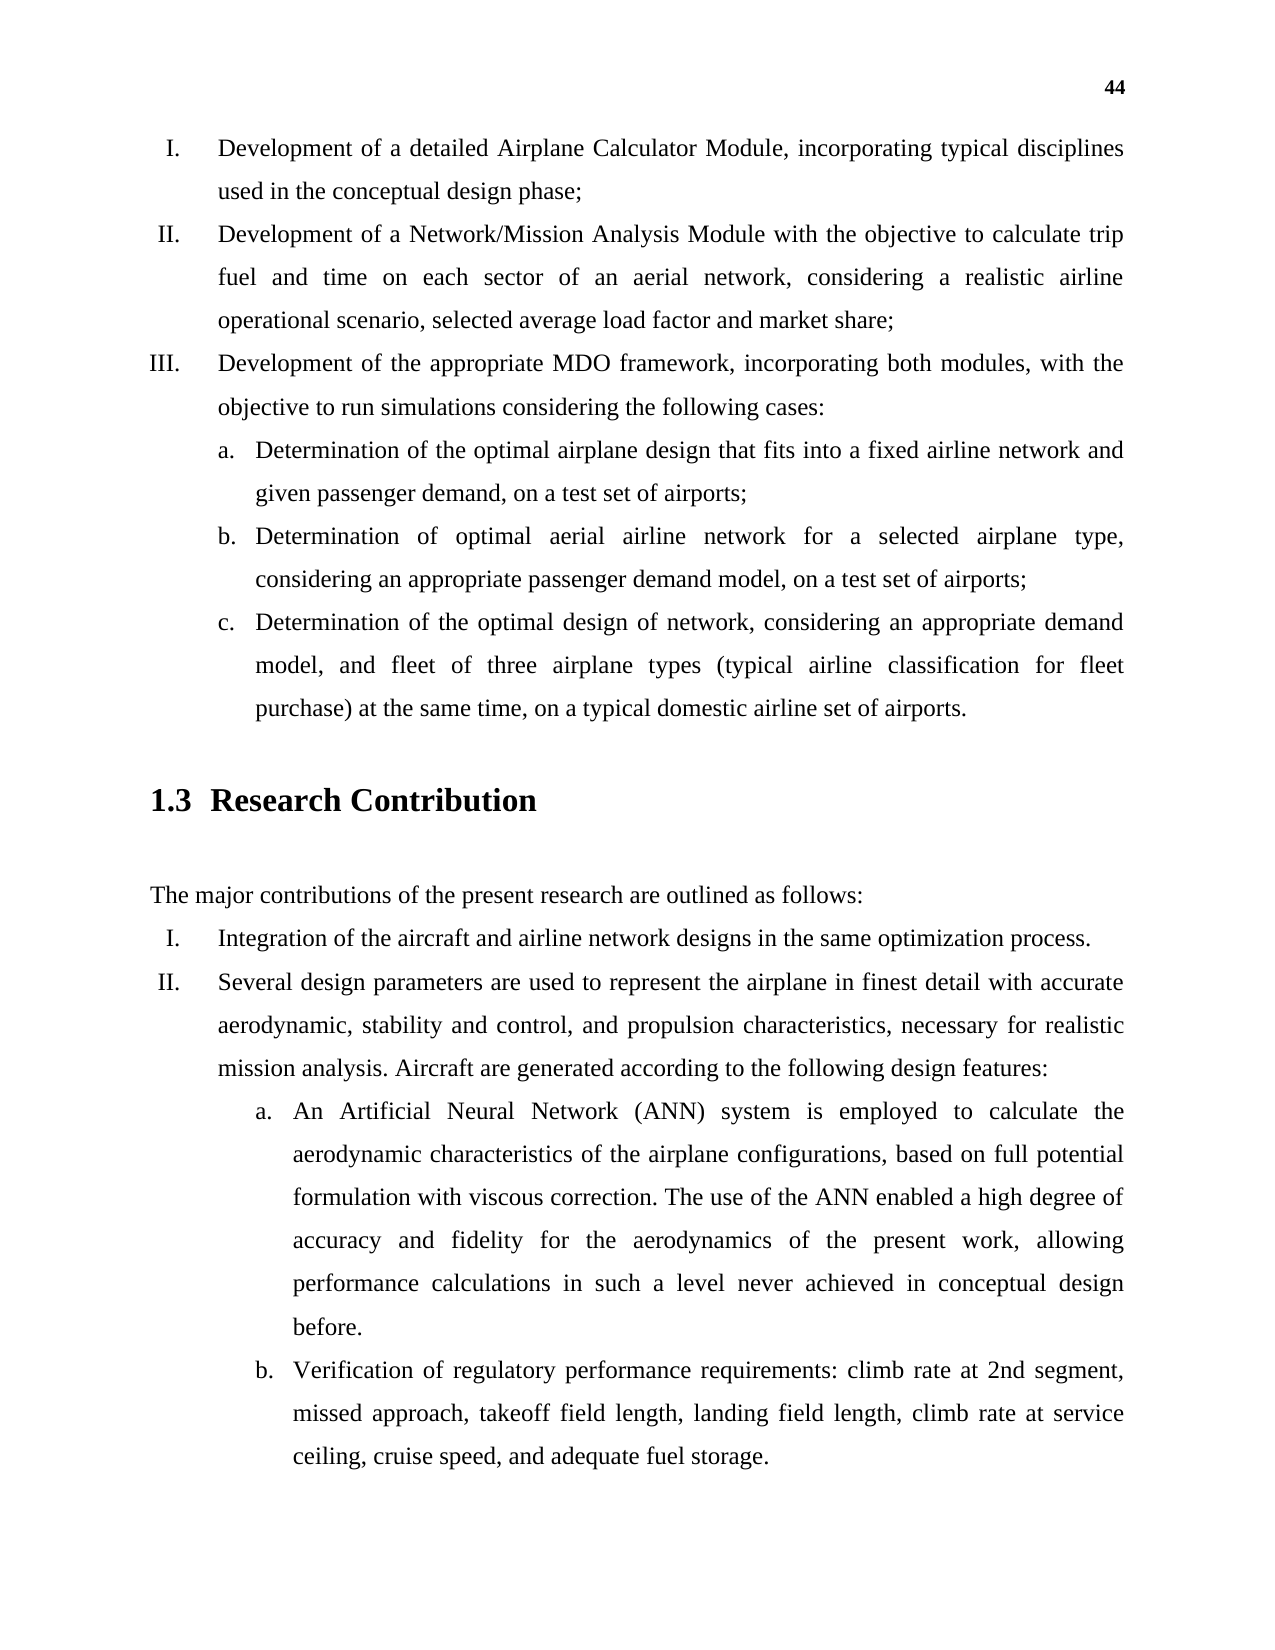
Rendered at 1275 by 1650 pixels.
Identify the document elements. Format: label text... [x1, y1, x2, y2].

list Research Contribution [150, 780, 1125, 818]
list Determination of the optimal design of network, considering an appropriate demand model, and fleet of three airplane types (typical airline classification for fleet purchase) at the same time, on a typical domestic airline set of airports. [218, 607, 1125, 722]
list Development of the appropriate MDO framework, incorporating both modules, with the objective to run simulations considering the following cases: [180, 348, 1125, 420]
list Determination of the optimal airplane design that fits into a fixed airline network and given passenger demand, on a test set of airports; [218, 435, 1125, 507]
list Development of a detailed Airplane Calculator Module, incorporating typical disciplines used in the conceptual design phase; [180, 133, 1125, 205]
list Determination of optimal aerial airline network for a selected airplane type, considering an appropriate passenger demand model, on a test set of airports; [218, 521, 1125, 593]
text The major contributions of the present research are outlined as follows: [150, 880, 1125, 909]
list Integration of the aircraft and airline network designs in the same optimization process. [180, 923, 1125, 952]
list Development of a Network/Mission Analysis Module with the objective to calculate trip fuel and time on each sector of an aerial network, considering a realistic airline operational scenario, selected average load factor and market share; [180, 219, 1125, 334]
list An Artificial Neural Network (ANN) system is employed to calculate the aerodynamic characteristics of the airplane configurations, based on full potential formulation with viscous correction. The use of the ANN enabled a high degree of accuracy and fidelity for the aerodynamics of the present work, allowing performance calculations in such a level never achieved in conceptual design before. [255, 1096, 1125, 1340]
list Several design parameters are used to represent the airplane in finest detail with accurate aerodynamic, stability and control, and propulsion characteristics, necessary for realistic mission analysis. Aircraft are generated according to the following design features: [180, 967, 1125, 1082]
list Verification of regulatory performance requirements: climb rate at 2nd segment, missed approach, takeoff field length, landing field length, climb rate at service ceiling, cruise speed, and adequate fuel storage. [255, 1355, 1125, 1470]
